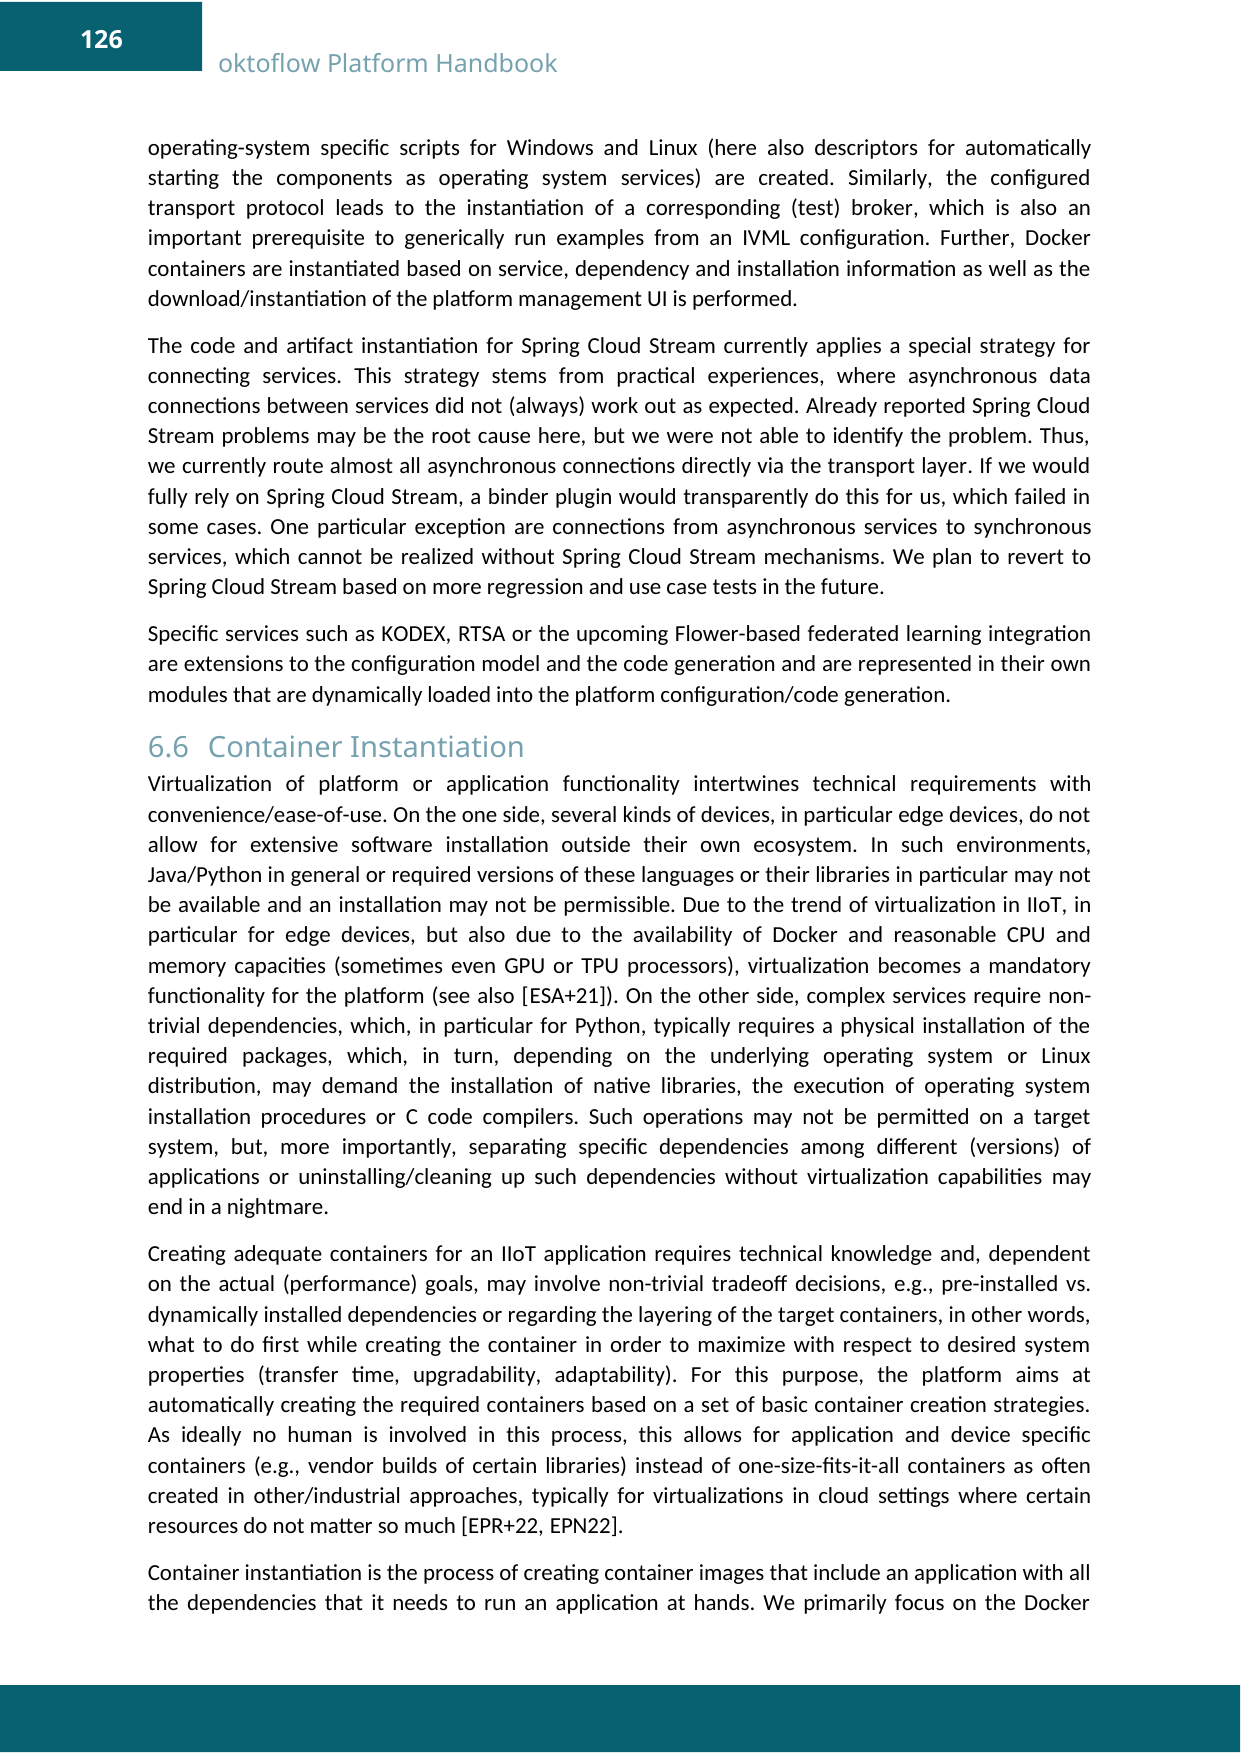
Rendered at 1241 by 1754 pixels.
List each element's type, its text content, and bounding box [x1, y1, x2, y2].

text Virtualization of platform or application functionality intertwines technical requirements with convenience/ease-of-use. On the one side, several kinds of devices, in particular edge devices, do not allow for extensive software installation outside their own ecosystem. In such environments, Java/Python in general or required versions of these languages or their libraries in particular may not be available and an installation may not be permissible. Due to the trend of virtualization in IIoT, in particular for edge devices, but also due to the availability of Docker and reasonable CPU and memory capacities (sometimes even GPU or TPU processors), virtualization becomes a mandatory functionality for the platform (see also [ESA+21]). On the other side, complex services require non-trivial dependencies, which, in particular for Python, typically requires a physical installation of the required packages, which, in turn, depending on the underlying operating system or Linux distribution, may demand the installation of native libraries, the execution of operating system installation procedures or C code compilers. Such operations may not be permitted on a target system, but, more importantly, separating specific dependencies among different (versions) of applications or uninstalling/cleaning up such dependencies without virtualization capabilities may end in a nightmare. [148, 769, 1093, 1220]
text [148, 1558, 1093, 1616]
subtitle Container Instantiation [148, 727, 1093, 766]
text The code and artifact instantiation for Spring Cloud Stream currently applies a special strategy for connecting services. This strategy stems from practical experiences, where asynchronous data connections between services did not (always) work out as expected. Already reported Spring Cloud Stream problems may be the root cause here, but we were not able to identify the problem. Thus, we currently route almost all asynchronous connections directly via the transport layer. If we would fully rely on Spring Cloud Stream, a binder plugin would transparently do this for us, which failed in some cases. One particular exception are connections from asynchronous services to synchronous services, which cannot be realized without Spring Cloud Stream mechanisms. We plan to revert to Spring Cloud Stream based on more regression and use case tests in the future. [148, 331, 1093, 601]
text Specific services such as KODEX, RTSA or the upcoming Flower-based federated learning integration are extensions to the configuration model and the code generation and are represented in their own modules that are dynamically loaded into the platform configuration/code generation. [148, 619, 1093, 708]
text Creating adequate containers for an IIoT application requires technical knowledge and, dependent on the actual (performance) goals, may involve non-trivial tradeoff decisions, e.g., pre-installed vs. dynamically installed dependencies or regarding the layering of the target containers, in other words, what to do first while creating the container in order to maximize with respect to desired system properties (transfer time, upgradability, adaptability). For this purpose, the platform aims at automatically creating the required containers based on a set of basic container creation strategies. As ideally no human is involved in this process, this allows for application and device specific containers (e.g., vendor builds of certain libraries) instead of one-size-fits-it-all containers as often created in other/industrial approaches, typically for virtualizations in cloud settings where certain resources do not matter so much [EPR+22, EPN22]. [148, 1239, 1093, 1539]
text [148, 133, 1093, 312]
